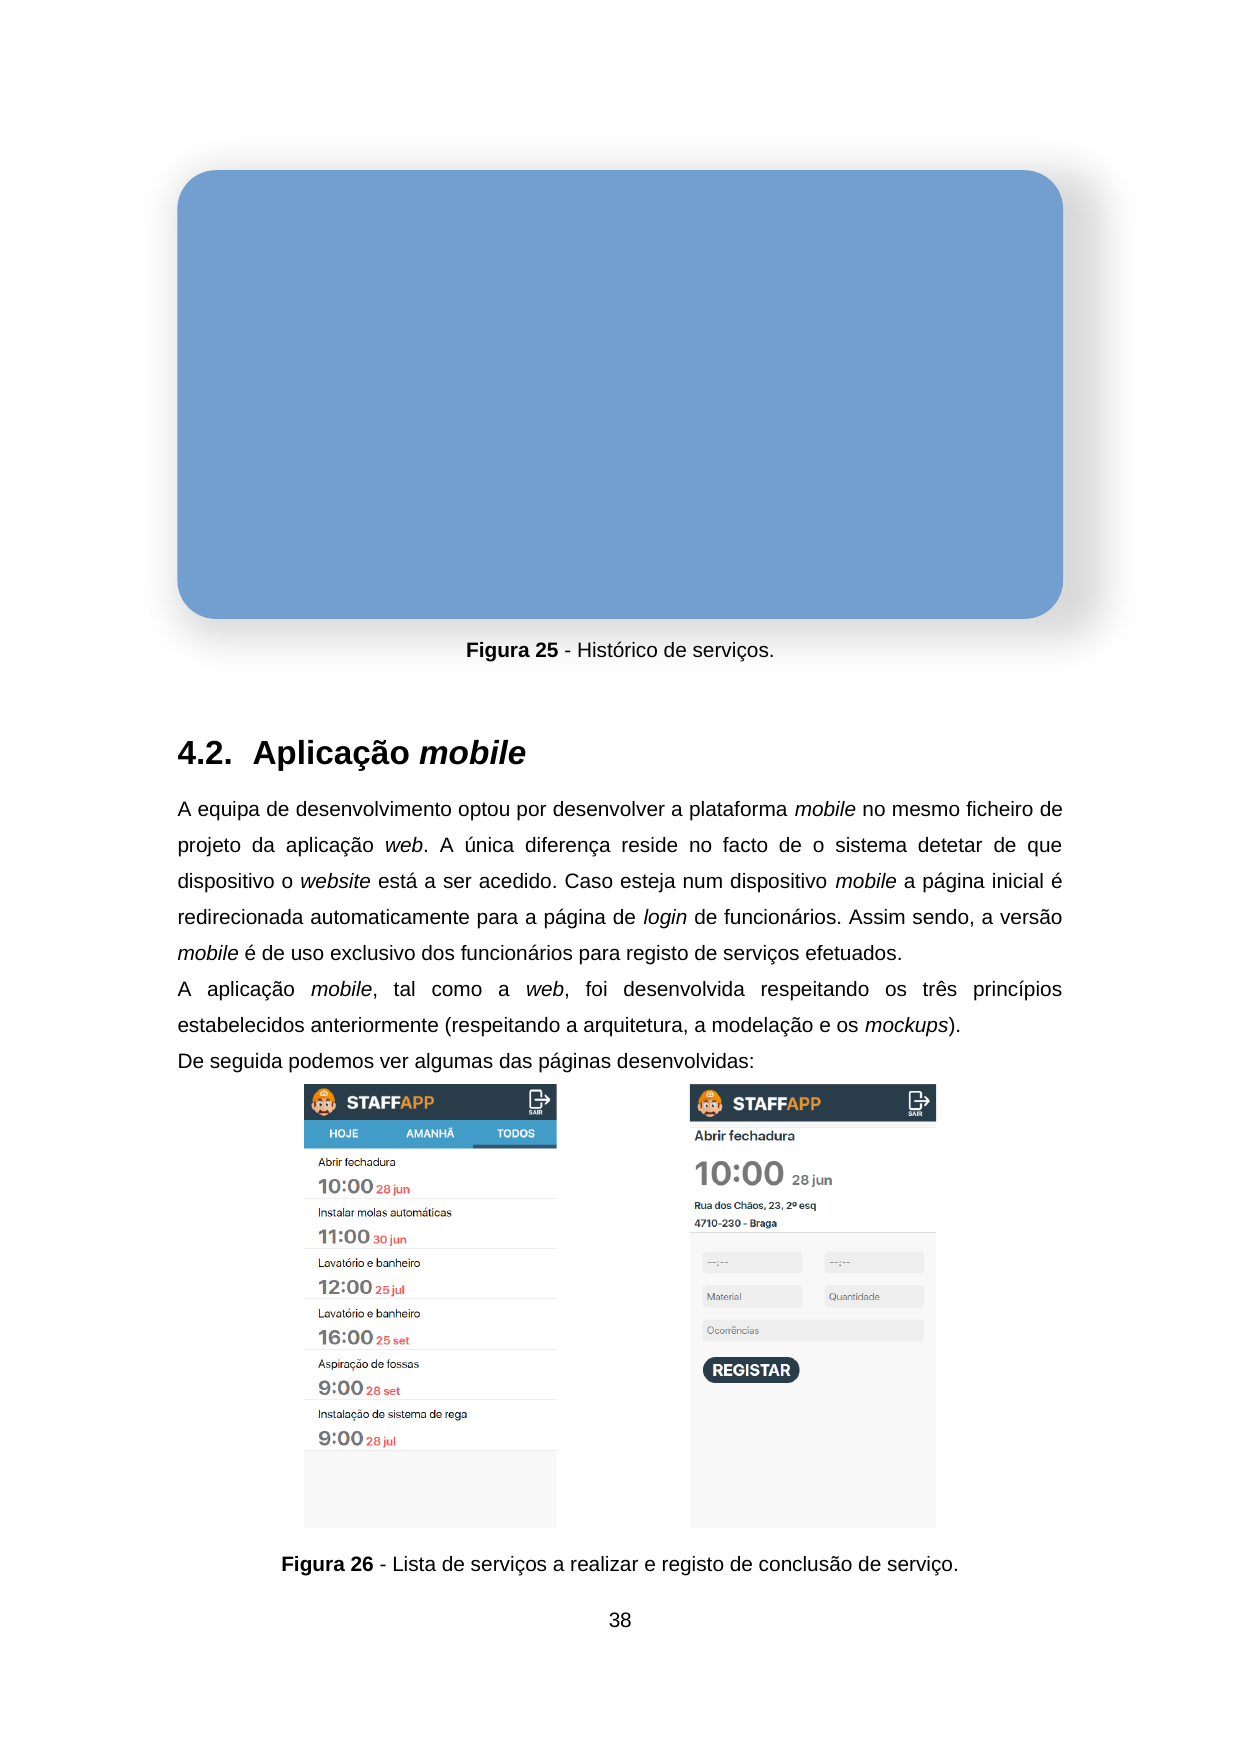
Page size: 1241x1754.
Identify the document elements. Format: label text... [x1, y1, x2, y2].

text De seguida podemos ver algumas das páginas desenvolvidas: [177, 1048, 1063, 1072]
text A equipa de desenvolvimento optou por desenvolver a plataforma mobile no mesmo ficheiro de projeto da aplicação web. A única diferença reside no facto de o sistema detetar de que dispositivo o website está a ser acedido. Caso esteja num dispositivo mobile a página inicial é redirecionada automaticamente para a página de login de funcionários. Assim sendo, a versão mobile é de uso exclusivo dos funcionários para registo de serviços efetuados. [177, 797, 1063, 965]
text Figura 26 - Lista de serviços a realizar e registo de conclusão de serviço. [177, 1552, 1063, 1576]
picture [304, 1084, 557, 1528]
subtitle Aplicação mobile [177, 733, 1063, 772]
picture [689, 1084, 937, 1528]
text A aplicação mobile, tal como a web, foi desenvolvida respeitando os três princípios estabelecidos anteriormente (respeitando a arquitetura, a modelação e os mockups). [177, 977, 1063, 1037]
